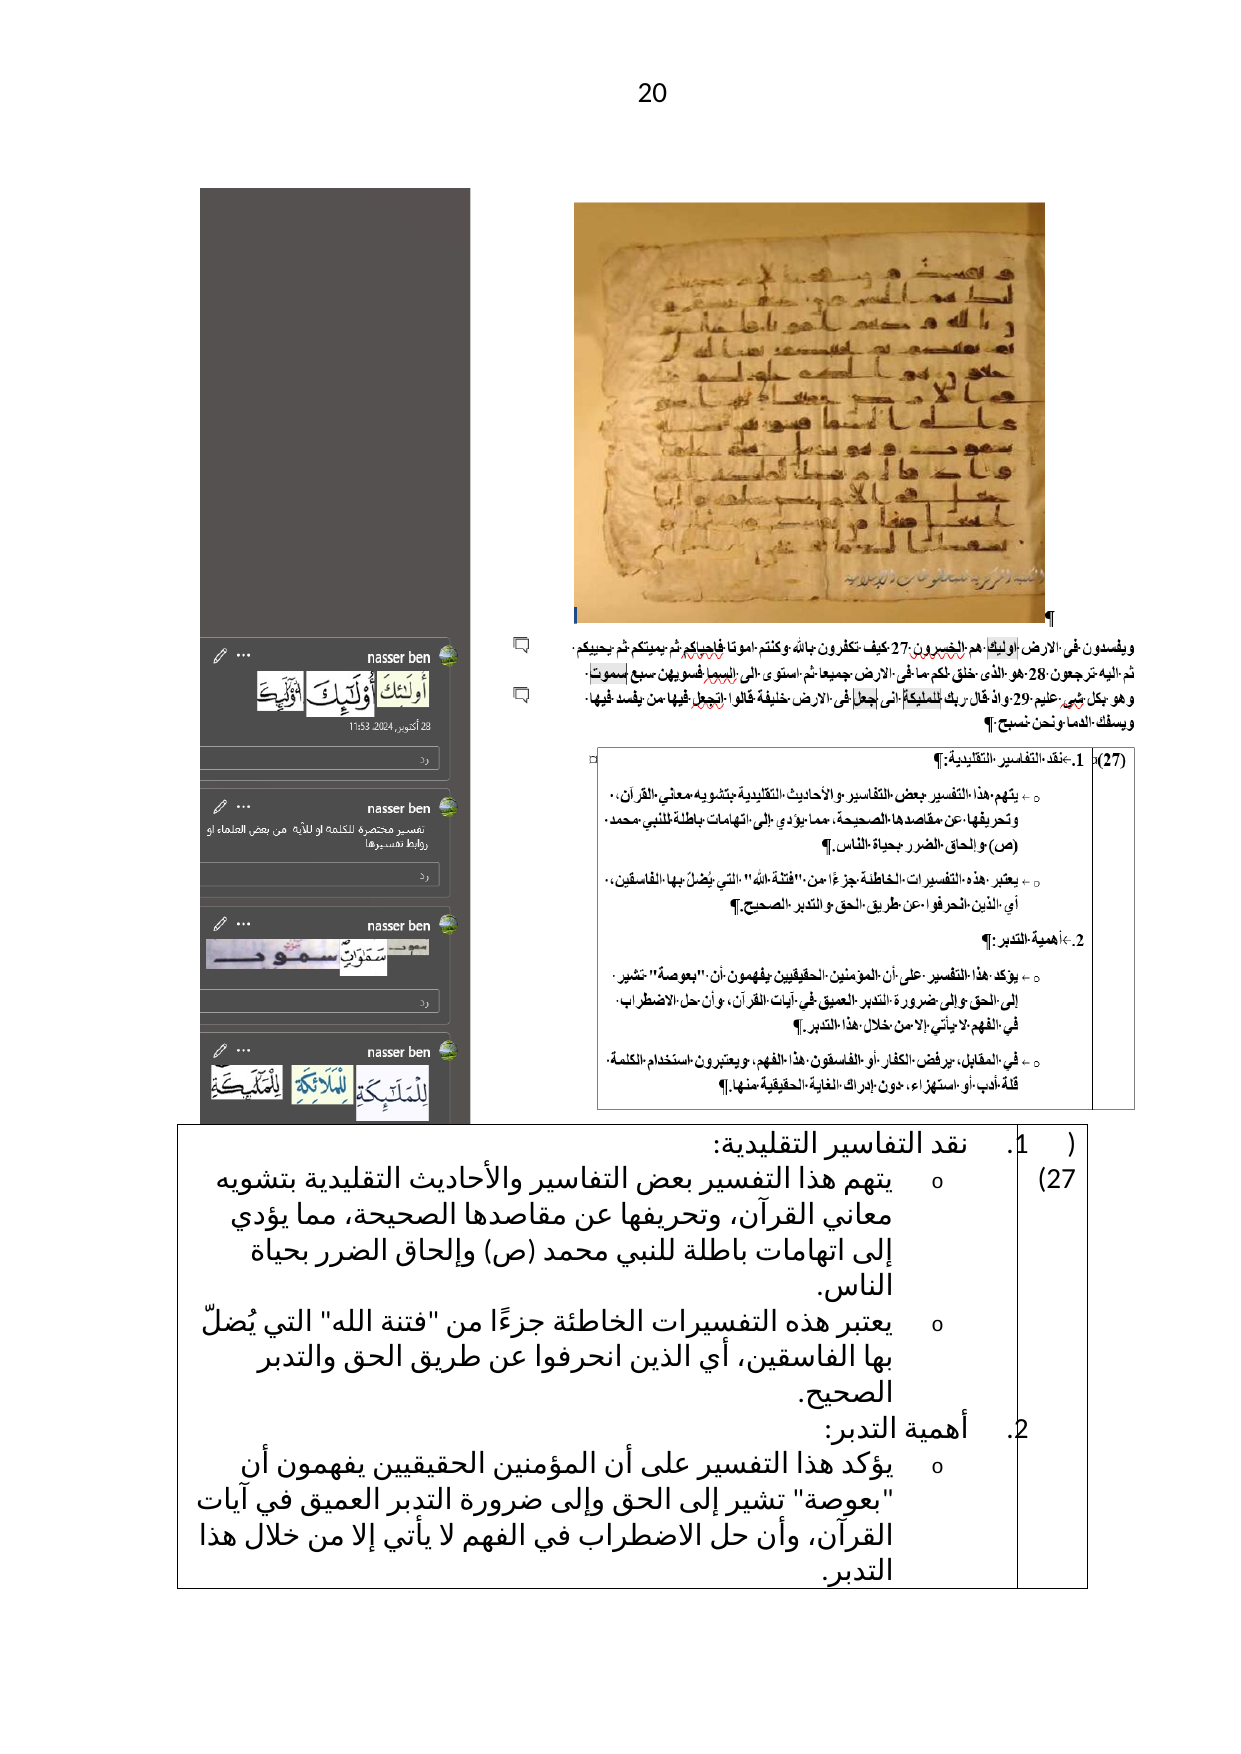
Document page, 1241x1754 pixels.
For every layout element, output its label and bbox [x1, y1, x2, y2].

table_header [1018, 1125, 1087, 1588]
picture [200, 188, 1151, 1124]
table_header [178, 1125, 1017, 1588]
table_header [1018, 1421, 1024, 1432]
